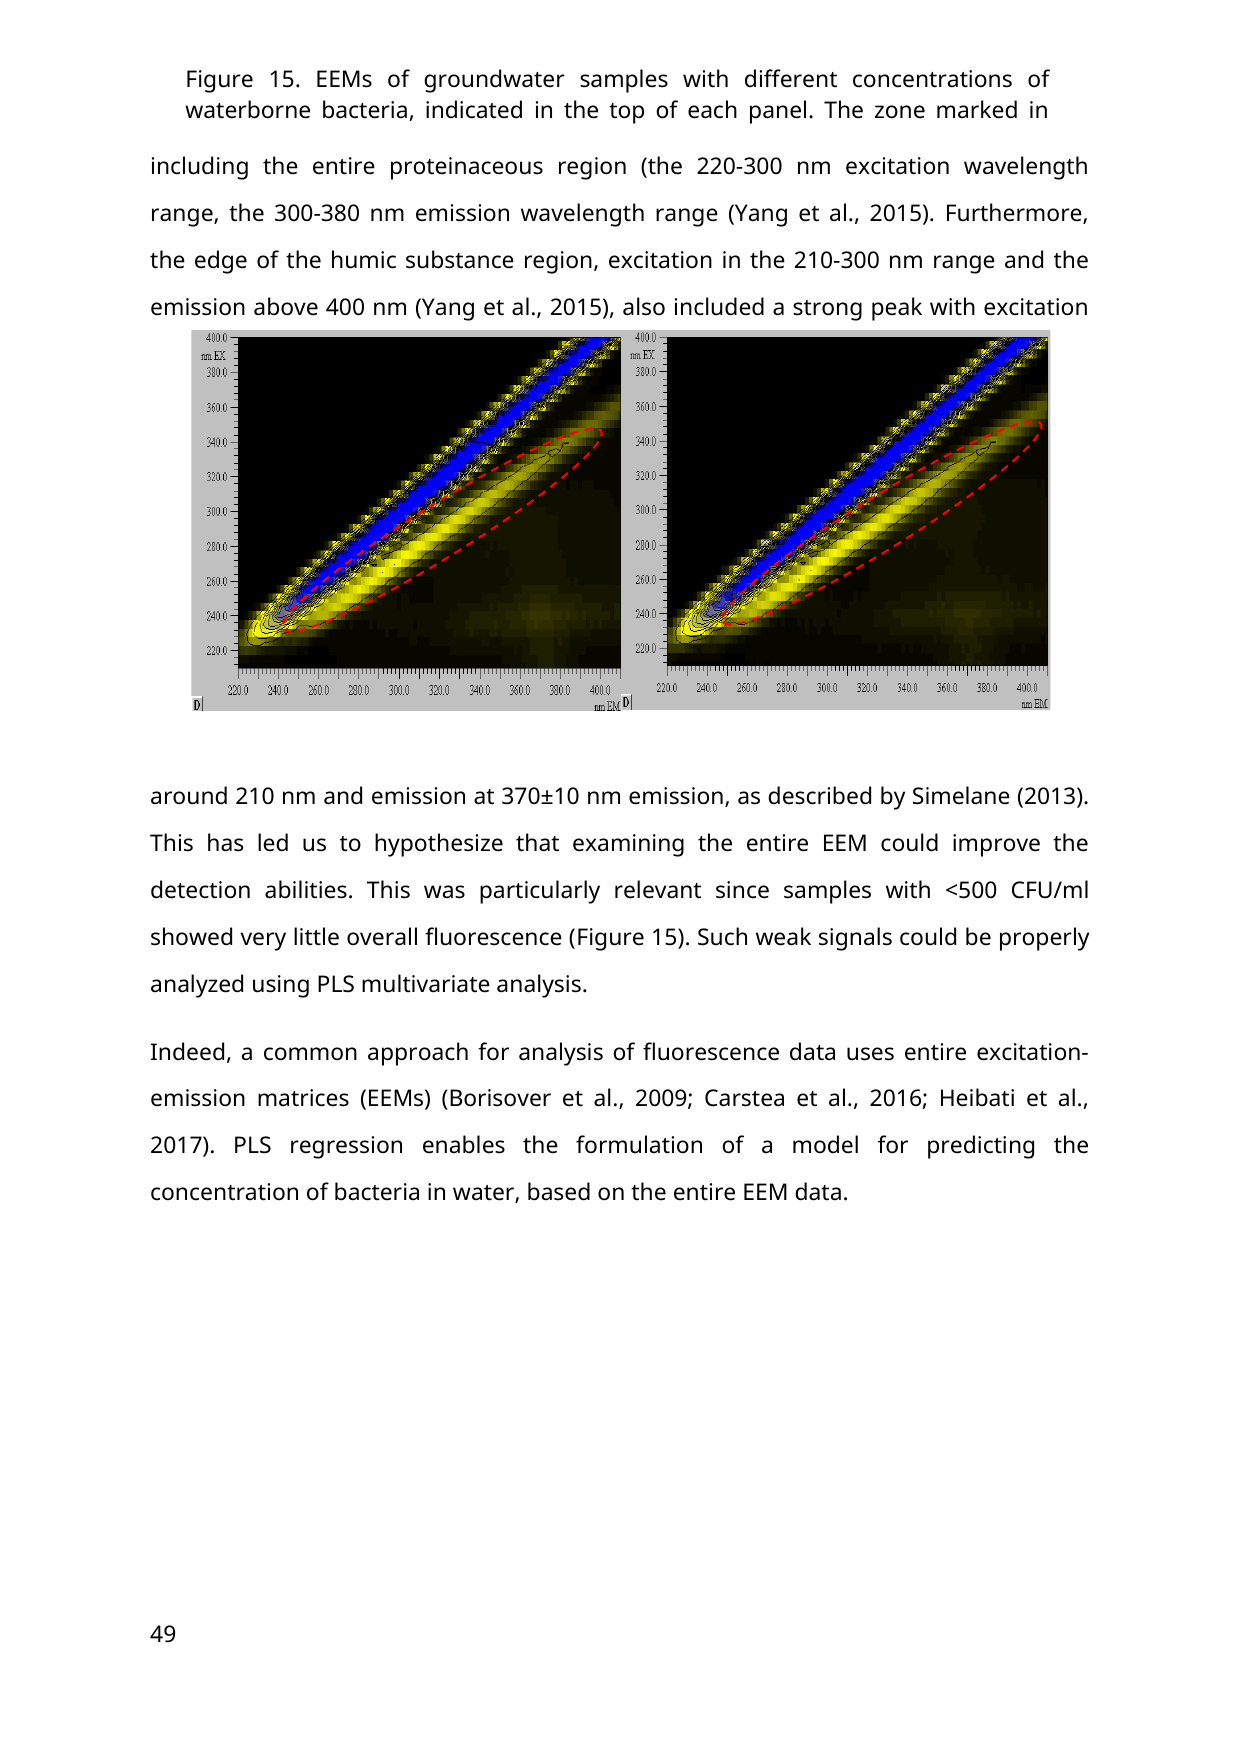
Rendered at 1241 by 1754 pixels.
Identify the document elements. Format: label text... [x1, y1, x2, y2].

text Indeed, a common approach for analysis of fluorescence data uses entire excitation-emission matrices (EEMs) (Borisover et al., 2009; Carstea et al., 2016; Heibati et al., 2017). PLS regression enables the formulation of a model for predicting the concentration of bacteria in water, based on the entire EEM data. [150, 1035, 1090, 1207]
picture [191, 330, 1051, 711]
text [150, 150, 1090, 999]
